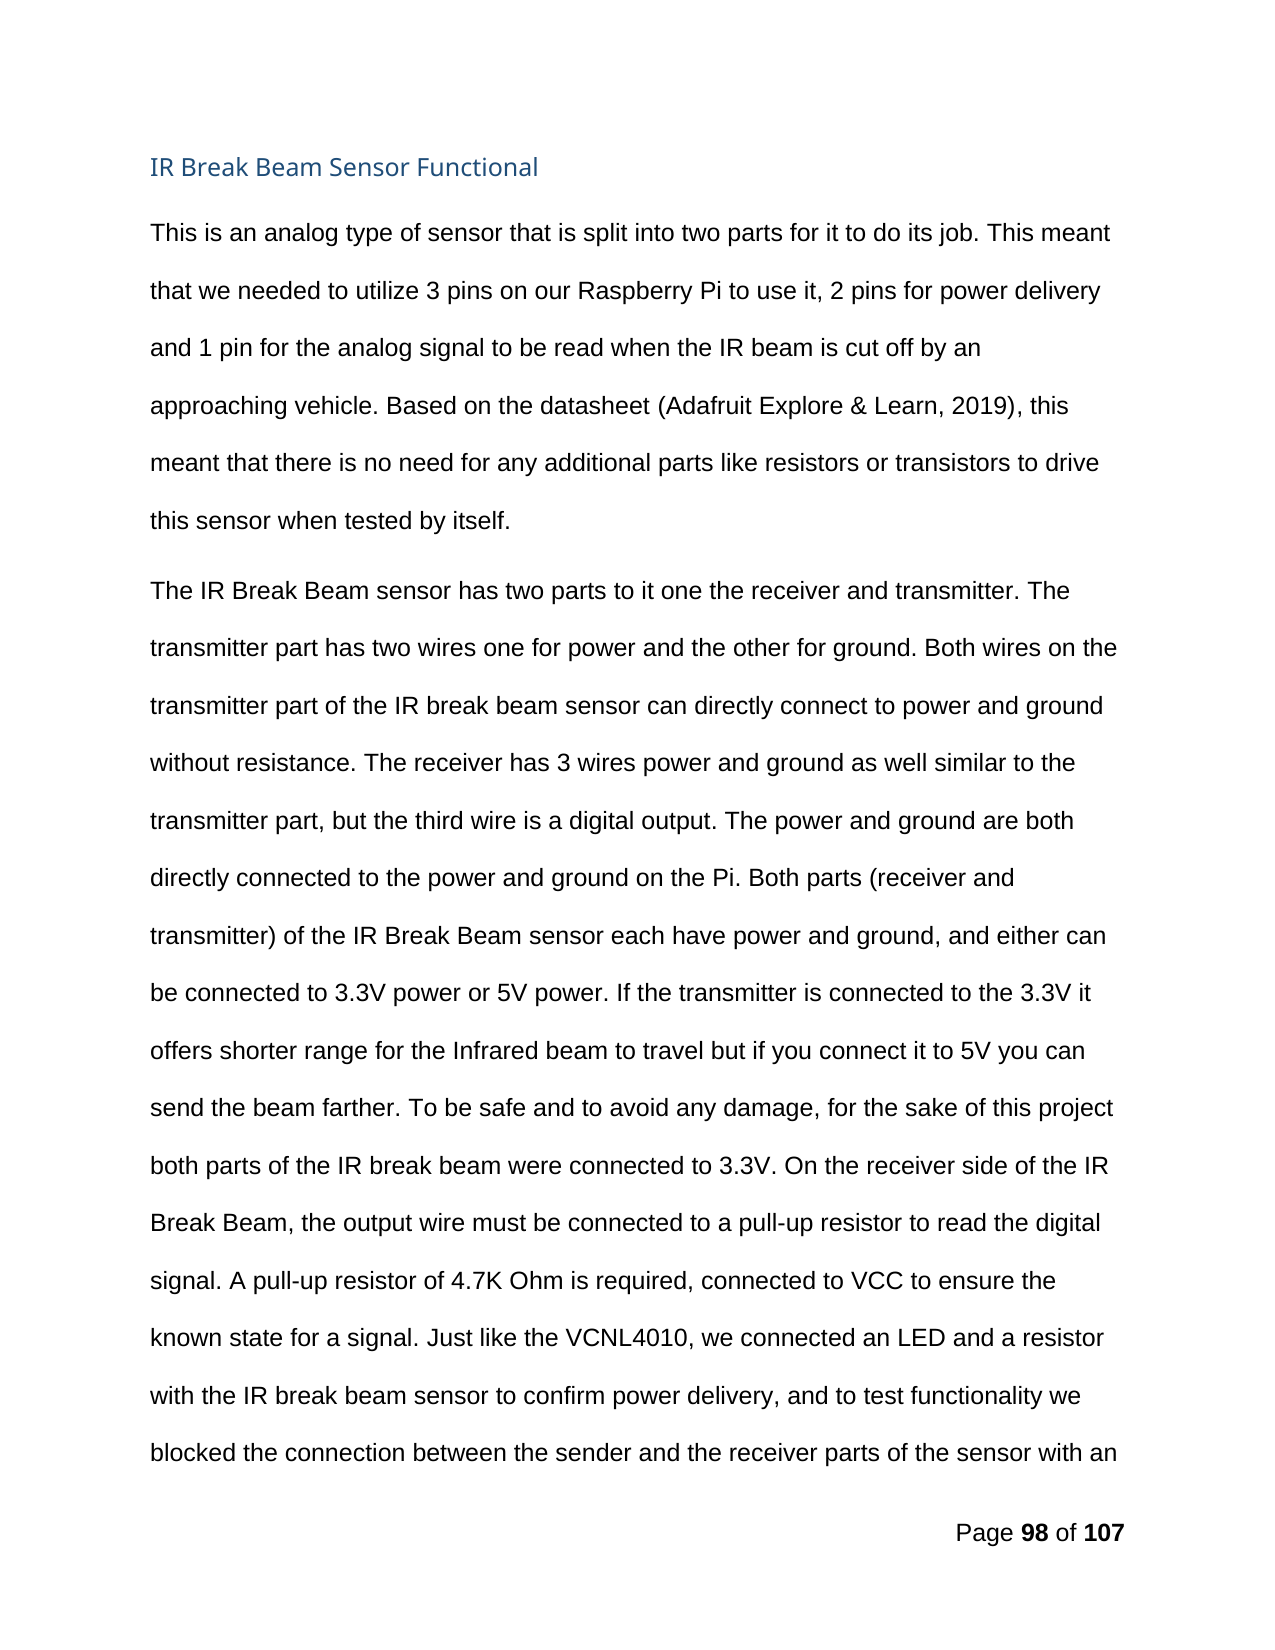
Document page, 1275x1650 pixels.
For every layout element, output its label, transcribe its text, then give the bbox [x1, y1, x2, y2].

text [150, 576, 1125, 1467]
text This is an analog type of sensor that is split into two parts for it to do its job. This meant that we needed to utilize 3 pins on our Raspberry Pi to use it, 2 pins for power delivery and 1 pin for the analog signal to be read when the IR beam is cut off by an approaching vehicle. Based on the datasheet, this meant that there is no need for any additional parts like resistors or transistors to drive this sensor when tested by itself. [150, 218, 1125, 534]
subtitle IR Break Beam Sensor Functional [150, 150, 1125, 184]
